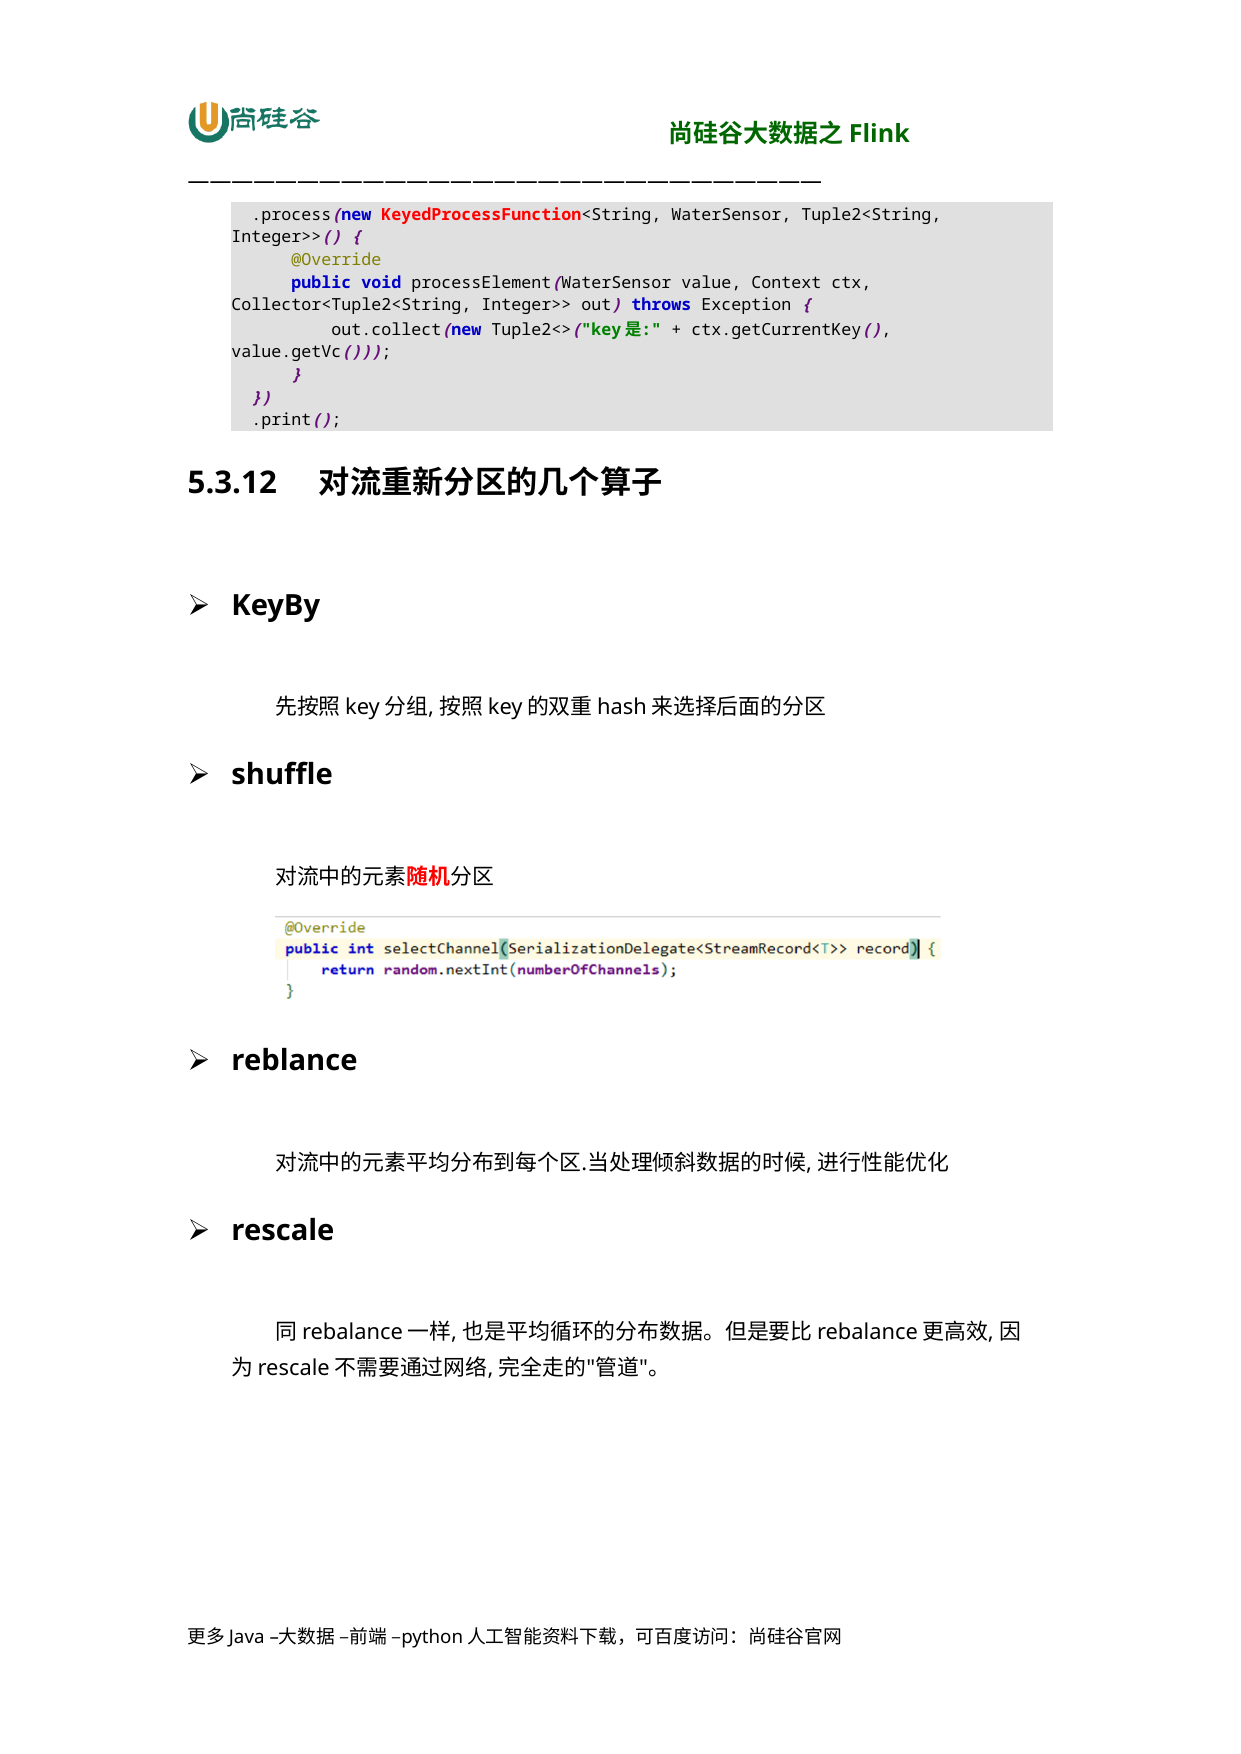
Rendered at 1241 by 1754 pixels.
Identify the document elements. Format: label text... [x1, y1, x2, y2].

text reblance [187, 1027, 1053, 1092]
subtitle 对流重新分区的几个算子 [187, 447, 1053, 512]
text 先按照key分组, 按照key的双重hash来选择后面的分区 [209, 689, 1031, 722]
text shuffle [187, 741, 1053, 806]
text rescale [187, 1196, 1053, 1261]
picture [187, 101, 320, 143]
picture [275, 910, 941, 1006]
text KeyBy [187, 572, 1053, 637]
text 对流中的元素随机分区 [209, 858, 1031, 891]
text 同 rebalance一样, 也是平均循环的分布数据。但是要比rebalance更高效, 因为rescale不需要通过网络, 完全走的"管道"。 [231, 1313, 1031, 1382]
text 对流中的元素平均分布到每个区.当处理倾斜数据的时候, 进行性能优化 [209, 1144, 1031, 1177]
